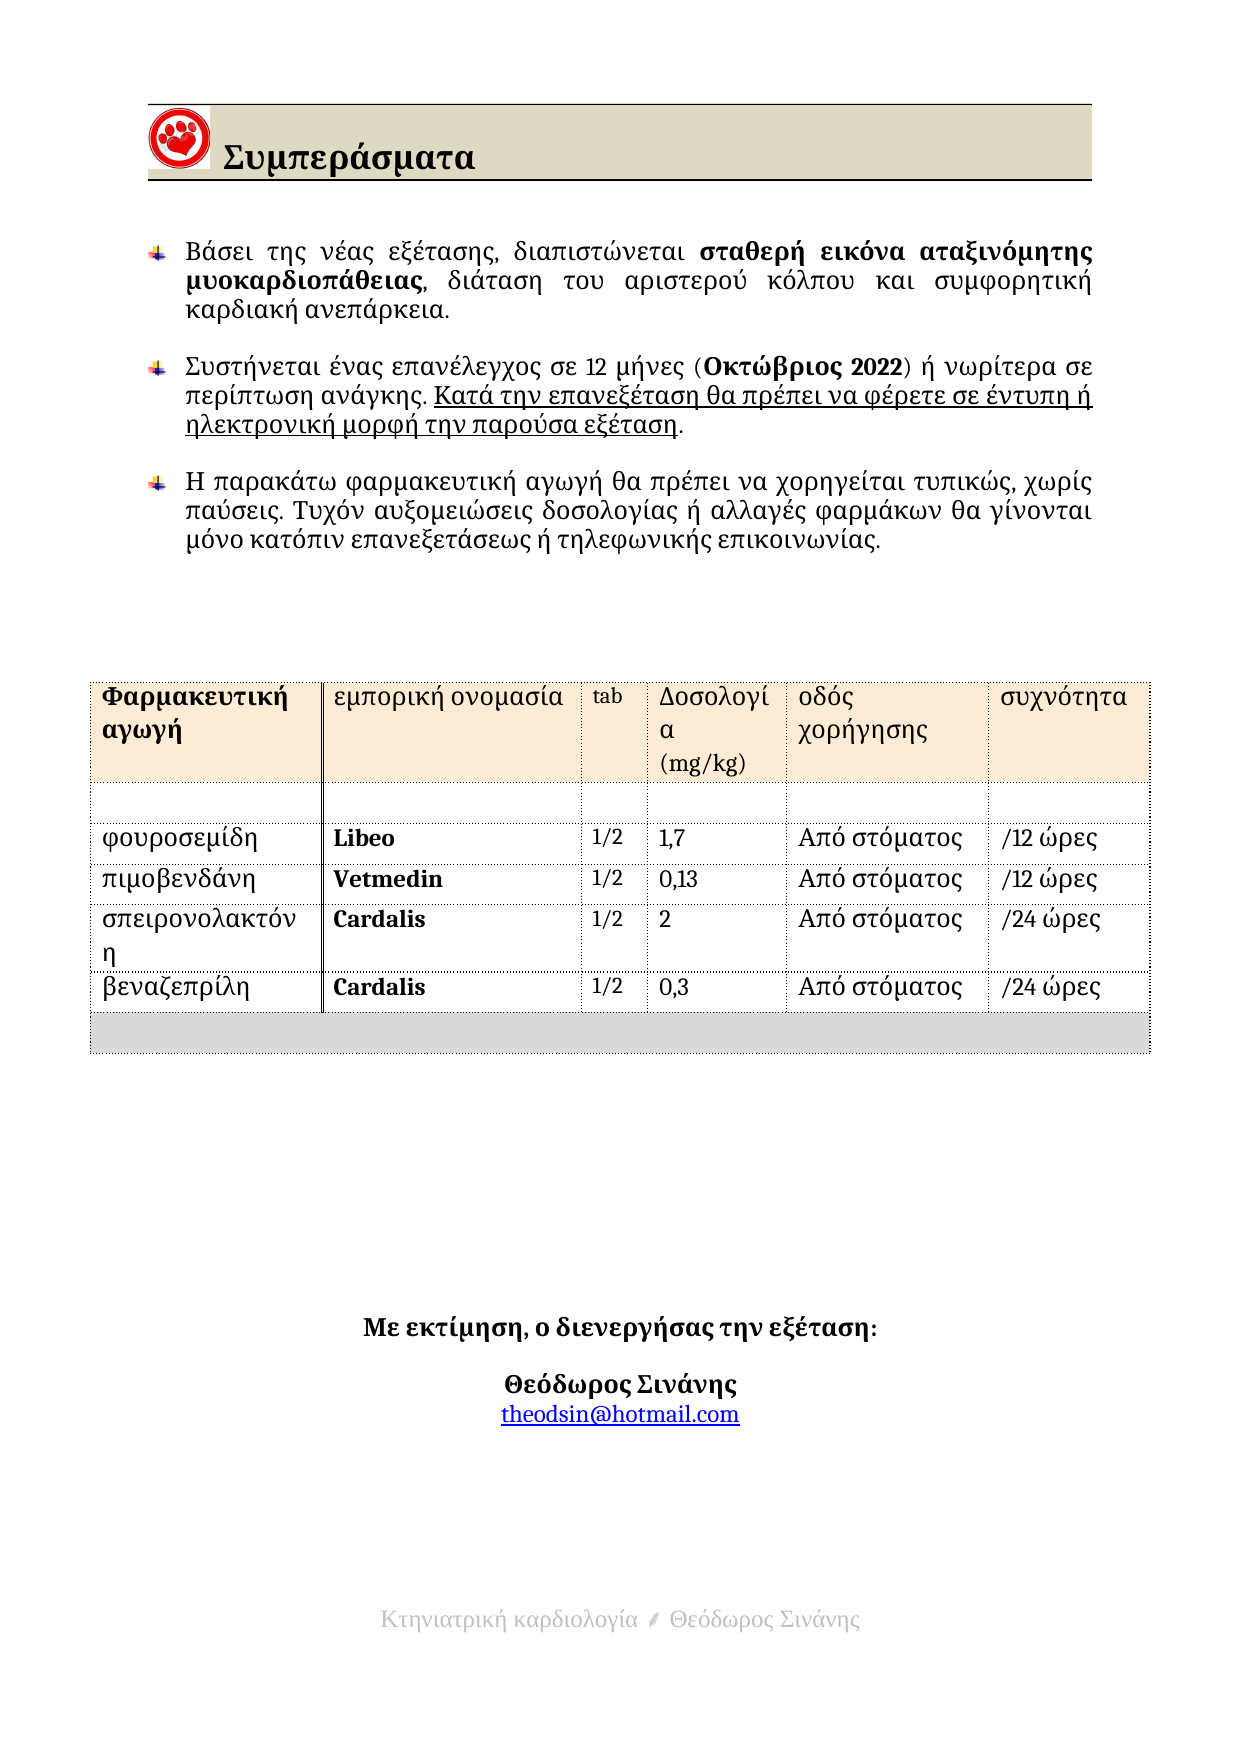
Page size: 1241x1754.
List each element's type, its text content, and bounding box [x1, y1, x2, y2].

table_cell 1/2 [581, 904, 648, 971]
table_cell Vetmedin [324, 864, 581, 904]
picture [148, 474, 166, 491]
table_cell 1/2 [581, 971, 648, 1012]
text theodsin@hotmail.com [148, 1400, 1092, 1429]
table_cell 0,3 [648, 971, 787, 1012]
table_cell [989, 782, 1150, 823]
picture [148, 359, 166, 376]
table_cell 1/2 [581, 864, 648, 904]
table_cell Libeo [324, 823, 581, 864]
picture [148, 244, 166, 261]
table_cell /24 ώρες [989, 971, 1150, 1012]
table_cell Από στόματος [787, 823, 989, 864]
text Με εκτίμηση, ο διενεργήσας την εξέταση: [148, 1314, 1092, 1343]
table_cell Cardalis [324, 904, 581, 971]
picture [147, 106, 211, 169]
table_cell /12 ώρες [989, 823, 1150, 864]
table_cell [90, 782, 321, 823]
table_header οδός χορήγησης [787, 682, 989, 782]
table_cell 2 [648, 904, 787, 971]
table_cell πιμοβενδάνη [90, 864, 321, 904]
table_cell βεναζεπρίλη [90, 971, 321, 1012]
table_cell Cardalis [324, 971, 581, 1012]
table_cell /12 ώρες [989, 864, 1150, 904]
table_cell Από στόματος [787, 904, 989, 971]
subtitle Συμπεράσματα [148, 105, 1092, 179]
table_cell σπειρονολακτόνη [90, 904, 321, 971]
table_cell [324, 782, 581, 823]
list Η παρακάτω φαρμακευτική αγωγή θα πρέπει να χορηγείται τυπικώς, χωρίς παύσεις. Τυχόν αυξομειώσεις δοσολογίας ή αλλαγές φαρμάκων θα γίνονται μόνο κατόπιν επανεξετάσεως ή τηλεφωνικής επικοινωνίας. [148, 468, 1092, 554]
table_cell [648, 782, 787, 823]
table_cell 0,13 [648, 864, 787, 904]
table_cell /24 ώρες [989, 904, 1150, 971]
table_header συχνότητα [989, 682, 1150, 782]
table_cell 1,7 [648, 823, 787, 864]
table_cell φουροσεμίδη [90, 823, 321, 864]
table_header εμπορική ονομασία [322, 682, 581, 782]
table_cell [581, 782, 648, 823]
list Βάσει της νέας εξέτασης, διαπιστώνεται σταθερή εικόνα αταξινόμητης μυοκαρδιοπάθειας, διάταση του αριστερού κόλπου και συμφορητική καρδιακή ανεπάρκεια. [148, 238, 1092, 324]
table_cell Από στόματος [787, 864, 989, 904]
table_cell 1/2 [581, 823, 648, 864]
table_cell [787, 782, 989, 823]
table_cell [90, 1012, 1150, 1053]
text Θεόδωρος Σινάνης [148, 1371, 1092, 1400]
table_header tab [581, 682, 648, 782]
table_header Δοσολογία (mg/kg) [648, 682, 787, 782]
table_cell Από στόματος [787, 971, 989, 1012]
table_header Φαρμακευτική αγωγή [90, 682, 321, 782]
list Συστήνεται ένας επανέλεγχος σε 12 μήνες (Οκτώβριος 2022) ή νωρίτερα σε περίπτωση ανάγκης. Κατά την επανεξέταση θα πρέπει να φέρετε σε έντυπη ή ηλεκτρονική μορφή την παρούσα εξέταση. [148, 353, 1092, 439]
